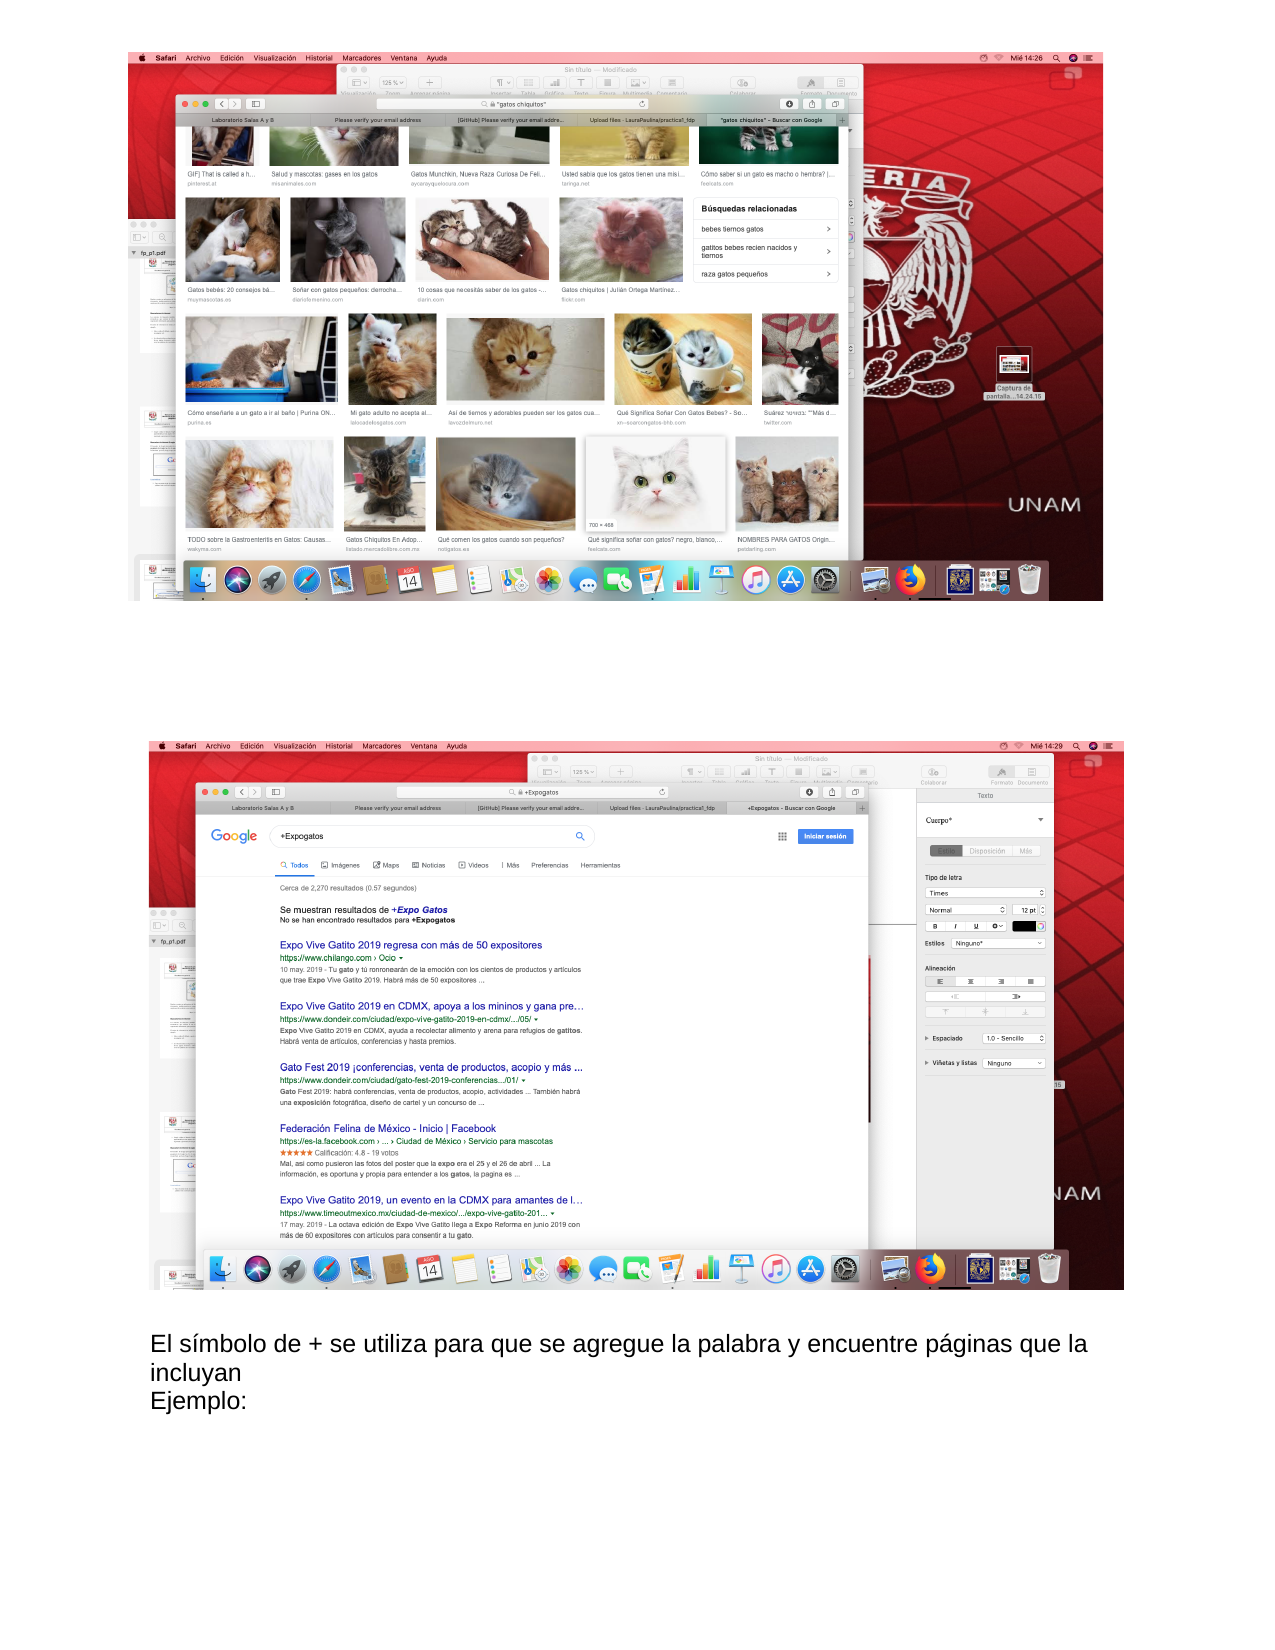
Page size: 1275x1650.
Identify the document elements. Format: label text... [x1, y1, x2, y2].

picture [128, 52, 1104, 601]
picture [148, 741, 1124, 1290]
